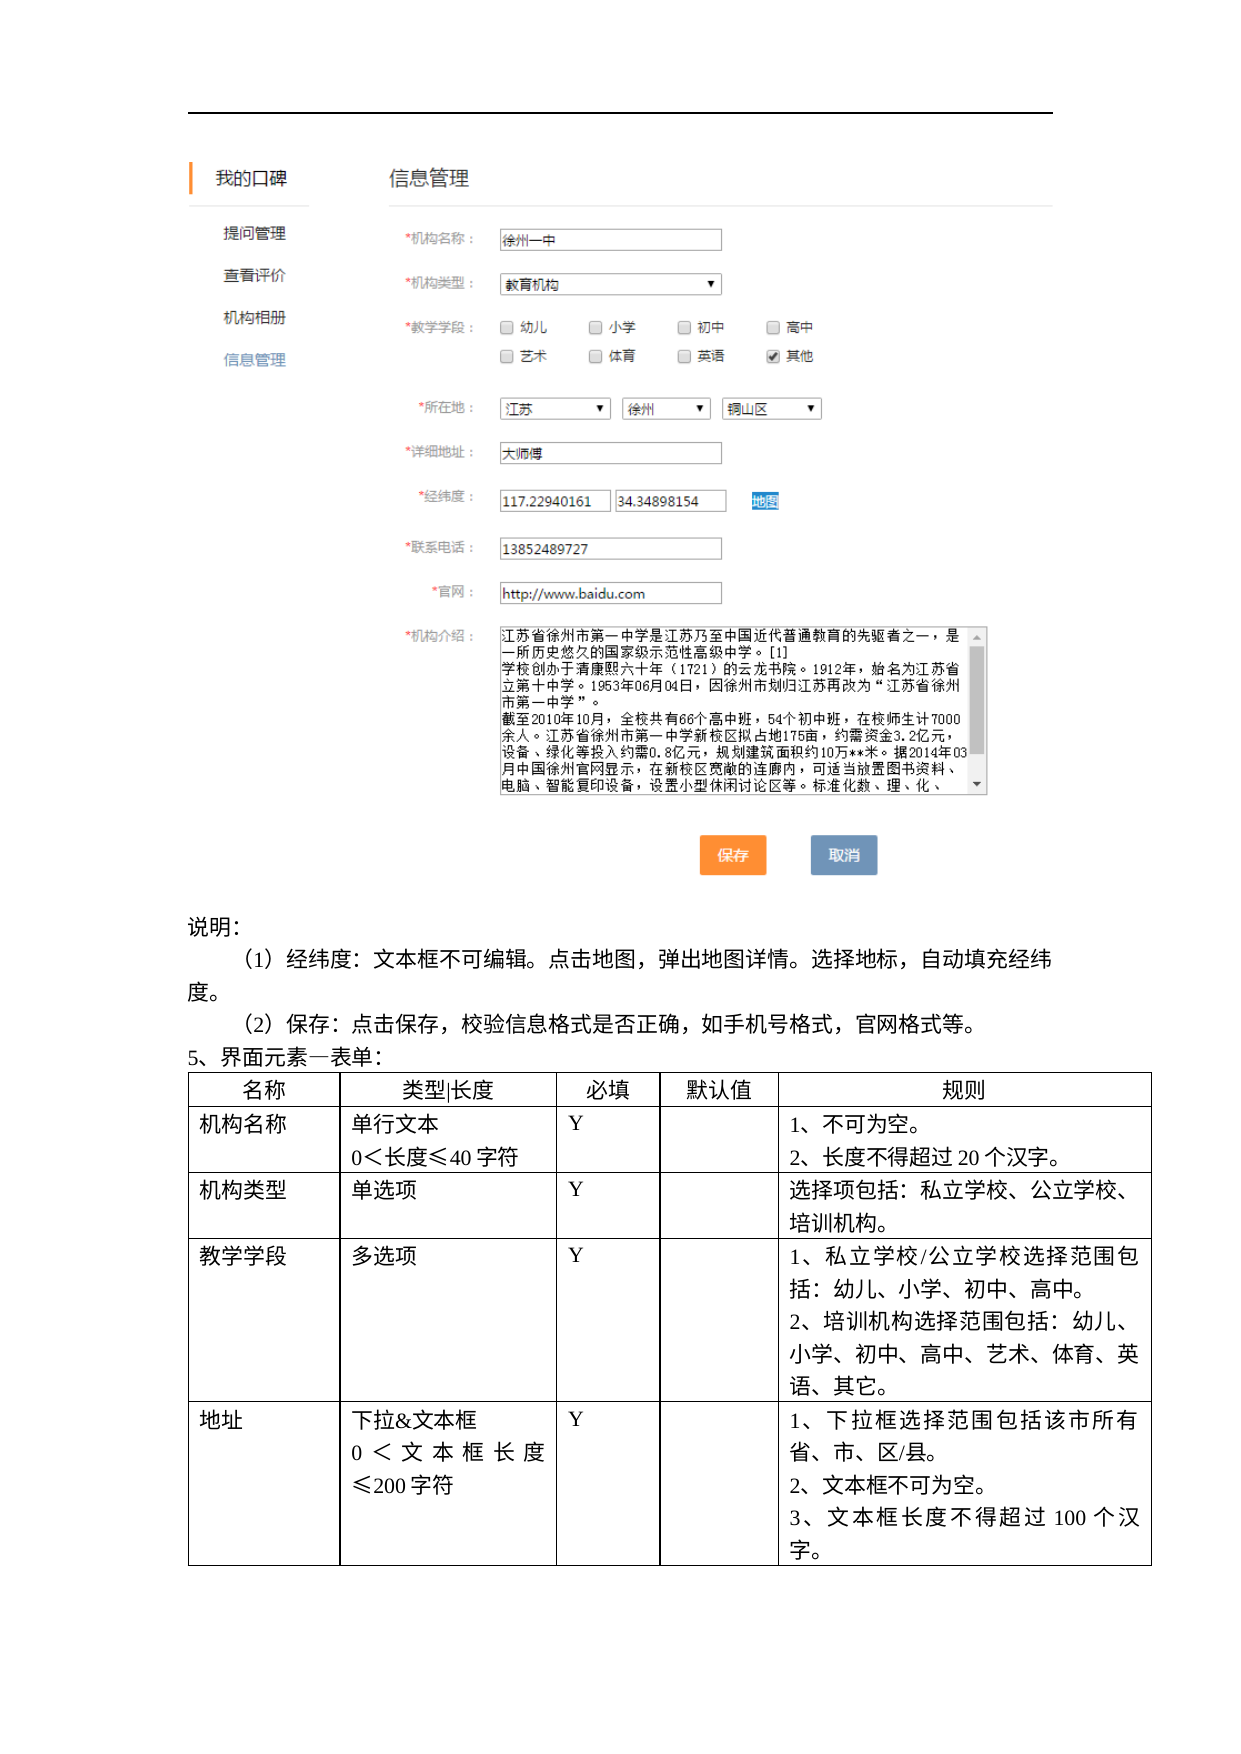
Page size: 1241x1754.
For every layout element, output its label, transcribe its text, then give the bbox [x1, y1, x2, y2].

table_cell [661, 1239, 778, 1401]
table_cell 单选项 [341, 1173, 556, 1238]
table_cell [661, 1402, 778, 1565]
table_cell 机构名称 [189, 1107, 339, 1172]
table_header 默认值 [661, 1073, 778, 1106]
table_header 类型|长度 [341, 1073, 556, 1106]
table_cell 教学学段 [189, 1239, 339, 1401]
table_cell [661, 1173, 778, 1238]
table_cell [661, 1107, 778, 1172]
table_header 必填 [557, 1073, 659, 1106]
table_cell 多选项 [341, 1239, 556, 1401]
table_cell 单行文本 0＜长度≤40字符 [341, 1107, 556, 1172]
text （1）经纬度：文本框不可编辑。点击地图，弹出地图详情。选择地标，自动填充经纬度。 [187, 942, 1053, 1007]
table_cell Y [557, 1107, 659, 1172]
text 5、界面元素—表单： [187, 1039, 1053, 1072]
picture [187, 162, 1053, 893]
table_cell 选择项包括：私立学校、公立学校、培训机构。 [779, 1173, 1151, 1238]
table_cell 机构类型 [189, 1173, 339, 1238]
table_cell Y [557, 1402, 659, 1565]
table_header 名称 [189, 1073, 339, 1106]
text （2）保存：点击保存，校验信息格式是否正确，如手机号格式，官网格式等。 [187, 1007, 1053, 1039]
table_header 规则 [779, 1073, 1151, 1106]
table_cell 下拉&文本框 0＜文本框长度≤200字符 [341, 1402, 556, 1565]
table_cell Y [557, 1173, 659, 1238]
table_cell 1、不可为空。 2、长度不得超过20个汉字。 [779, 1107, 1151, 1172]
table_cell 1、下拉框选择范围包括该市所有省、市、区/县。 2、文本框不可为空。 3、文本框长度不得超过100个汉字。 [779, 1402, 1151, 1565]
table_cell Y [557, 1239, 659, 1401]
table_cell 1、私立学校/公立学校选择范围包括：幼儿、小学、初中、高中。 2、培训机构选择范围包括：幼儿、小学、初中、高中、艺术、体育、英语、其它。 [779, 1239, 1151, 1401]
table_cell 地址 [189, 1402, 339, 1565]
text 说明： [187, 909, 1053, 942]
